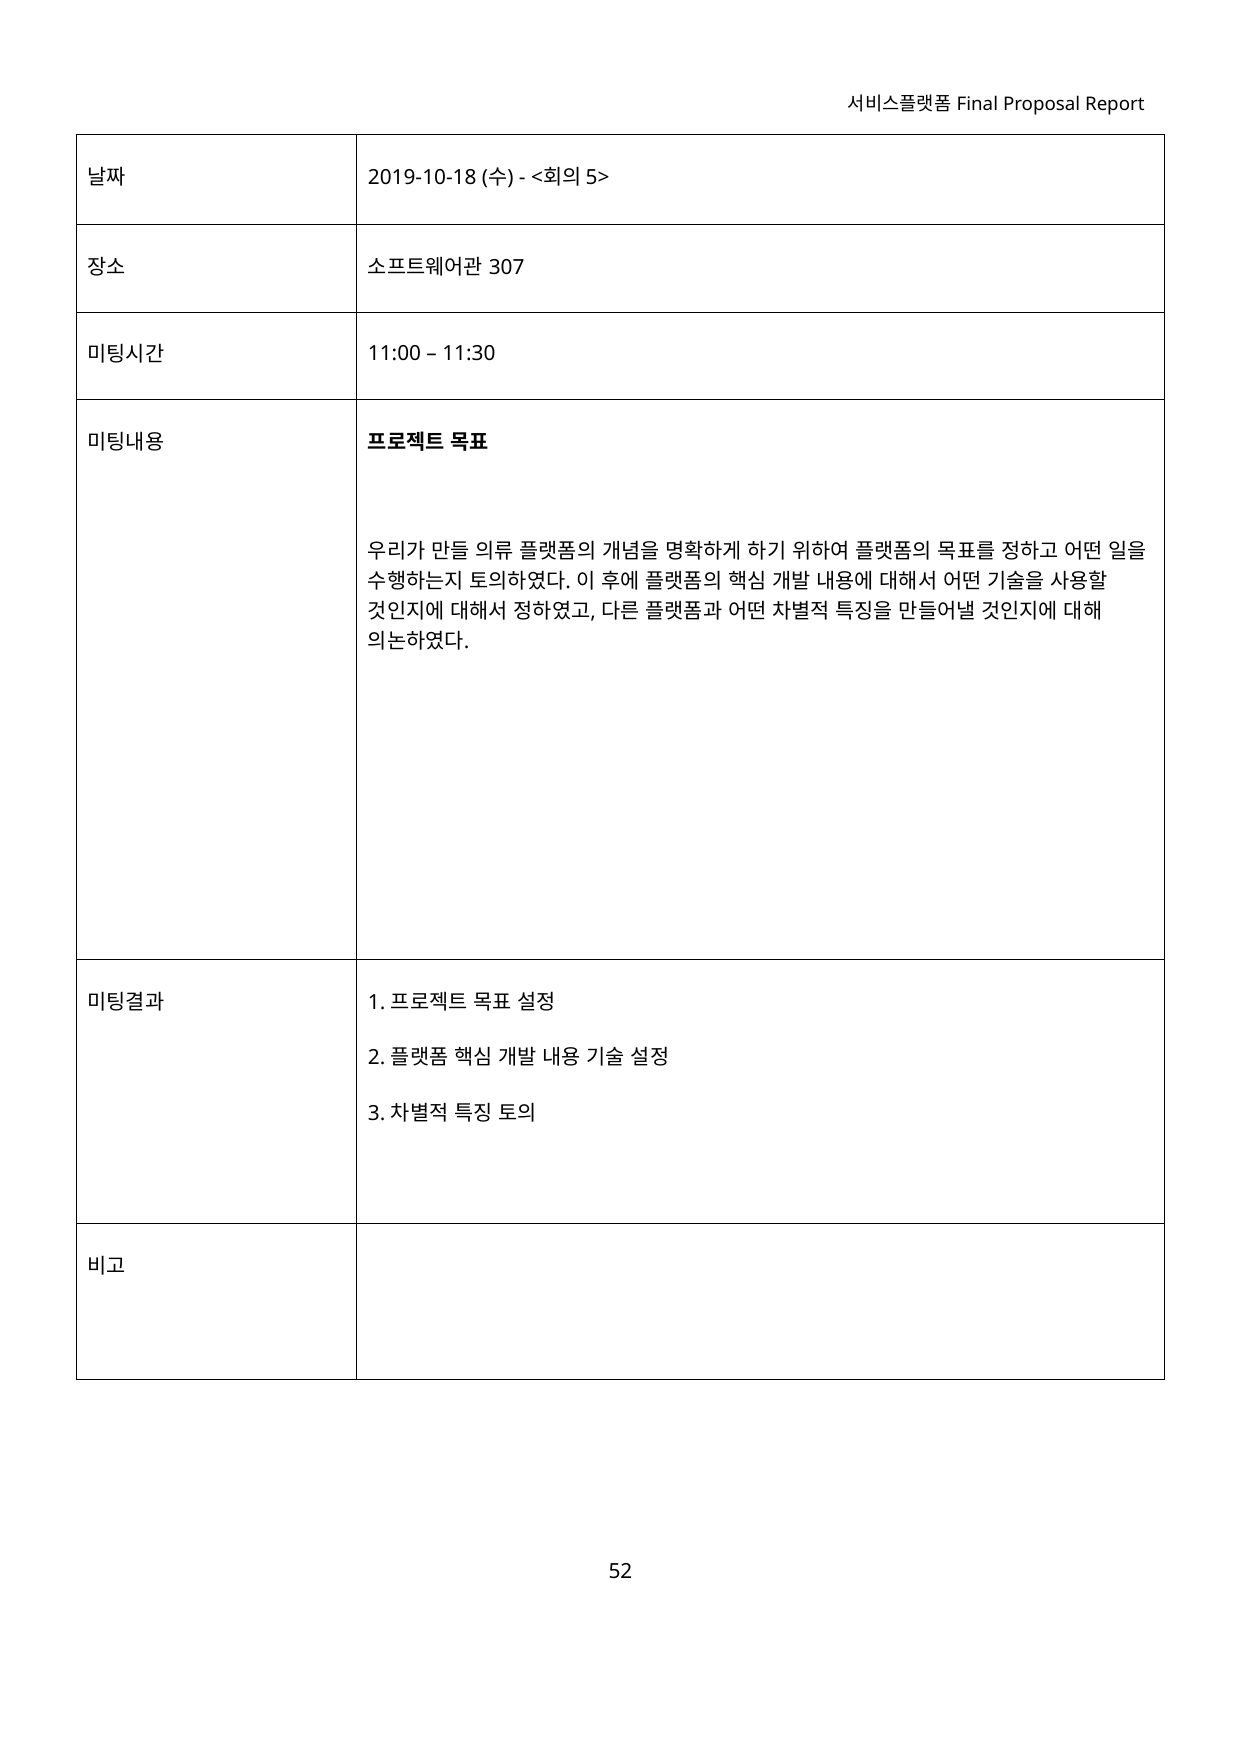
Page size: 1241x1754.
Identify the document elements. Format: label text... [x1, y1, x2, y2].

table_cell 장소 [77, 225, 356, 312]
table_header 2019-10-18 (수) - <회의5> [357, 135, 1164, 224]
table_cell 미팅내용 [77, 400, 356, 959]
table_cell 소프트웨어관 307 [357, 225, 1164, 312]
table_cell 미팅시간 [77, 313, 356, 399]
table_cell 11:00 – 11:30 [357, 313, 1164, 399]
table_header 날짜 [77, 135, 356, 224]
table_cell [357, 1224, 1164, 1378]
table_cell 미팅결과 [77, 960, 356, 1223]
table_cell 1. 프로젝트 목표 설정 2. 플랫폼 핵심 개발 내용 기술 설정 3. 차별적 특징 토의 [357, 960, 1164, 1223]
table_cell 비고 [77, 1224, 356, 1378]
table_cell 프로젝트 목표 우리가 만들 의류 플랫폼의 개념을 명확하게 하기 위하여 플랫폼의 목표를 정하고 어떤 일을 수행하는지 토의하였다. 이 후에 플랫폼의 핵심 개발 내용에 대해서 어떤 기술을 사용할 것인지에 대해서 정하였고, 다른 플랫폼과 어떤 차별적 특징을 만들어낼 것인지에 대해 의논하였다. [357, 400, 1164, 959]
